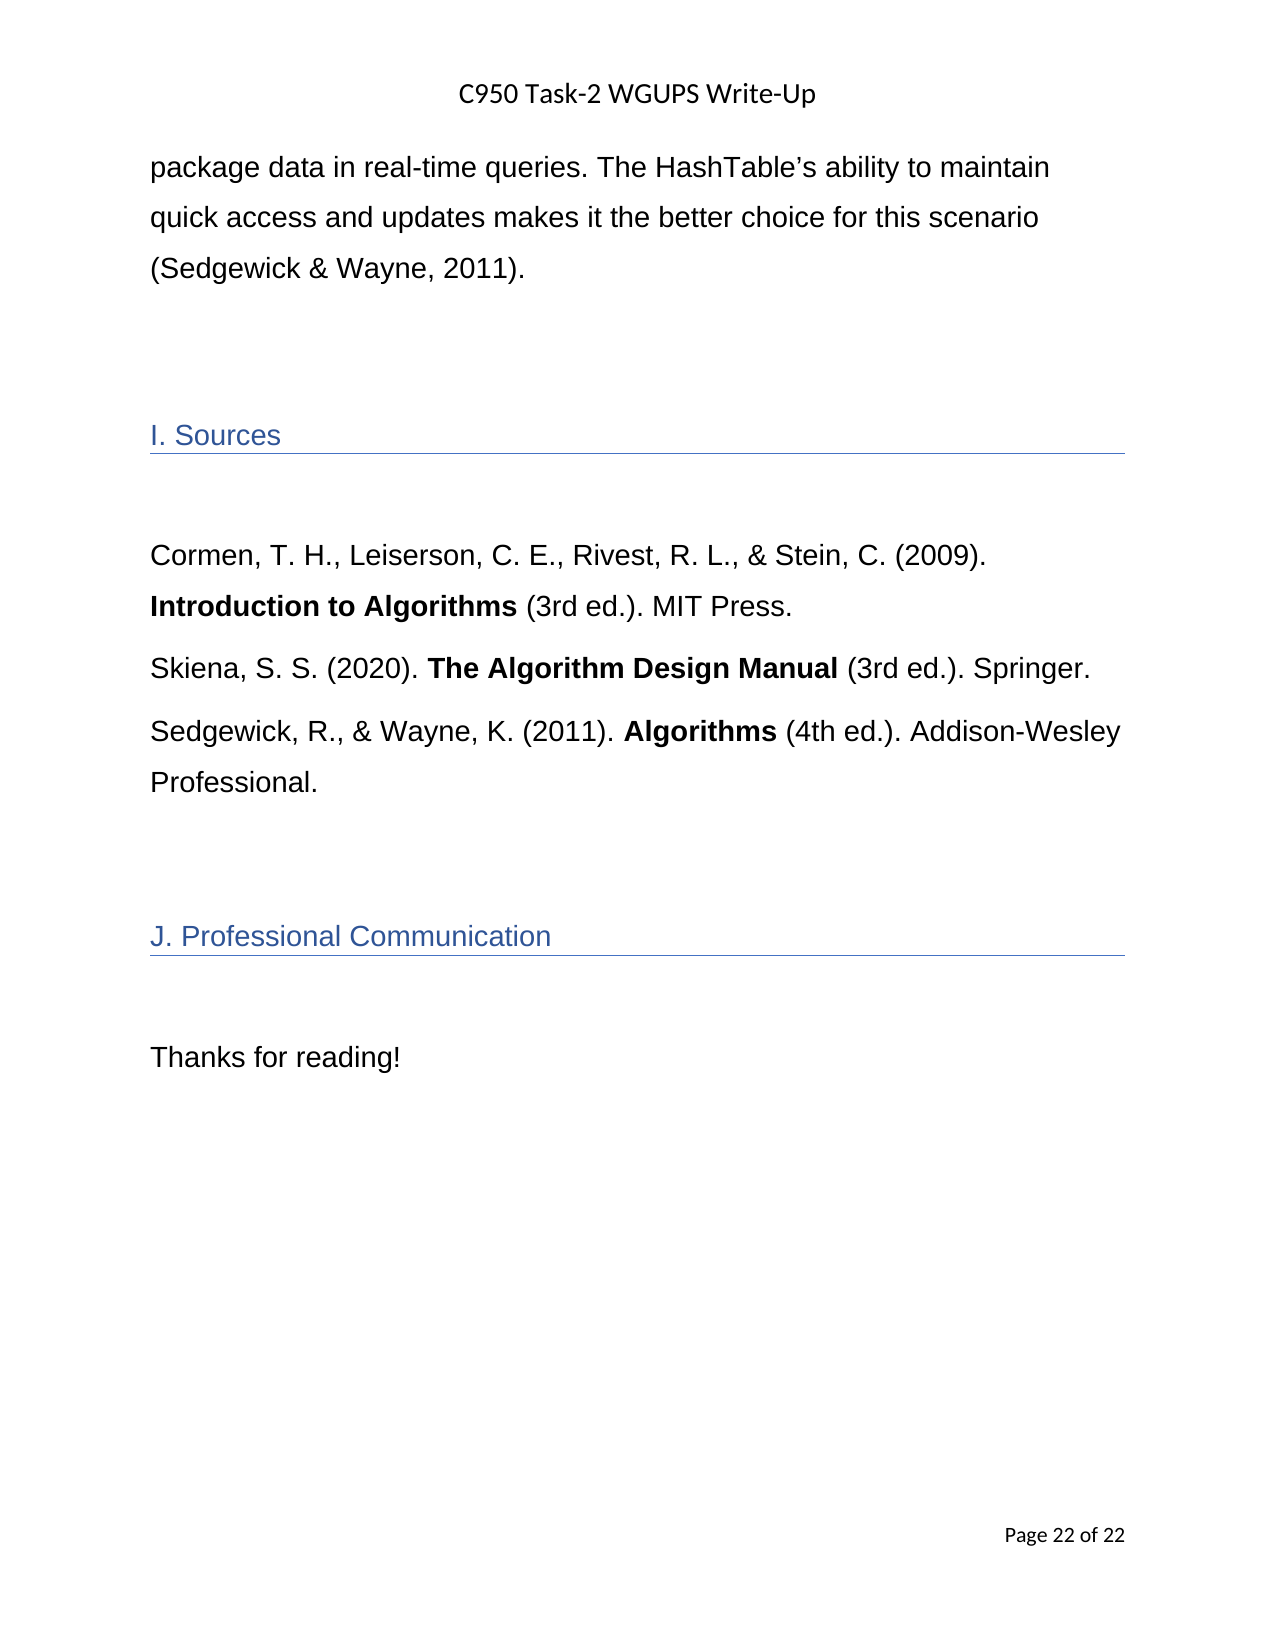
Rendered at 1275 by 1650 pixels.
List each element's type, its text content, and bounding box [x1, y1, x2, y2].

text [150, 150, 1125, 284]
text Sedgewick, R., & Wayne, K. (2011). Algorithms (4th ed.). Addison-Wesley Professional. [150, 714, 1125, 798]
subtitle I. Sources [150, 418, 1125, 453]
text Cormen, T. H., Leiserson, C. E., Rivest, R. L., & Stein, C. (2009). Introduction to Algorithms (3rd ed.). MIT Press. [150, 538, 1125, 622]
text Skiena, S. S. (2020). The Algorithm Design Manual (3rd ed.). Springer. [150, 651, 1125, 685]
subtitle J. Professional Communication [150, 919, 1125, 955]
text Thanks for reading! [150, 1040, 1125, 1073]
